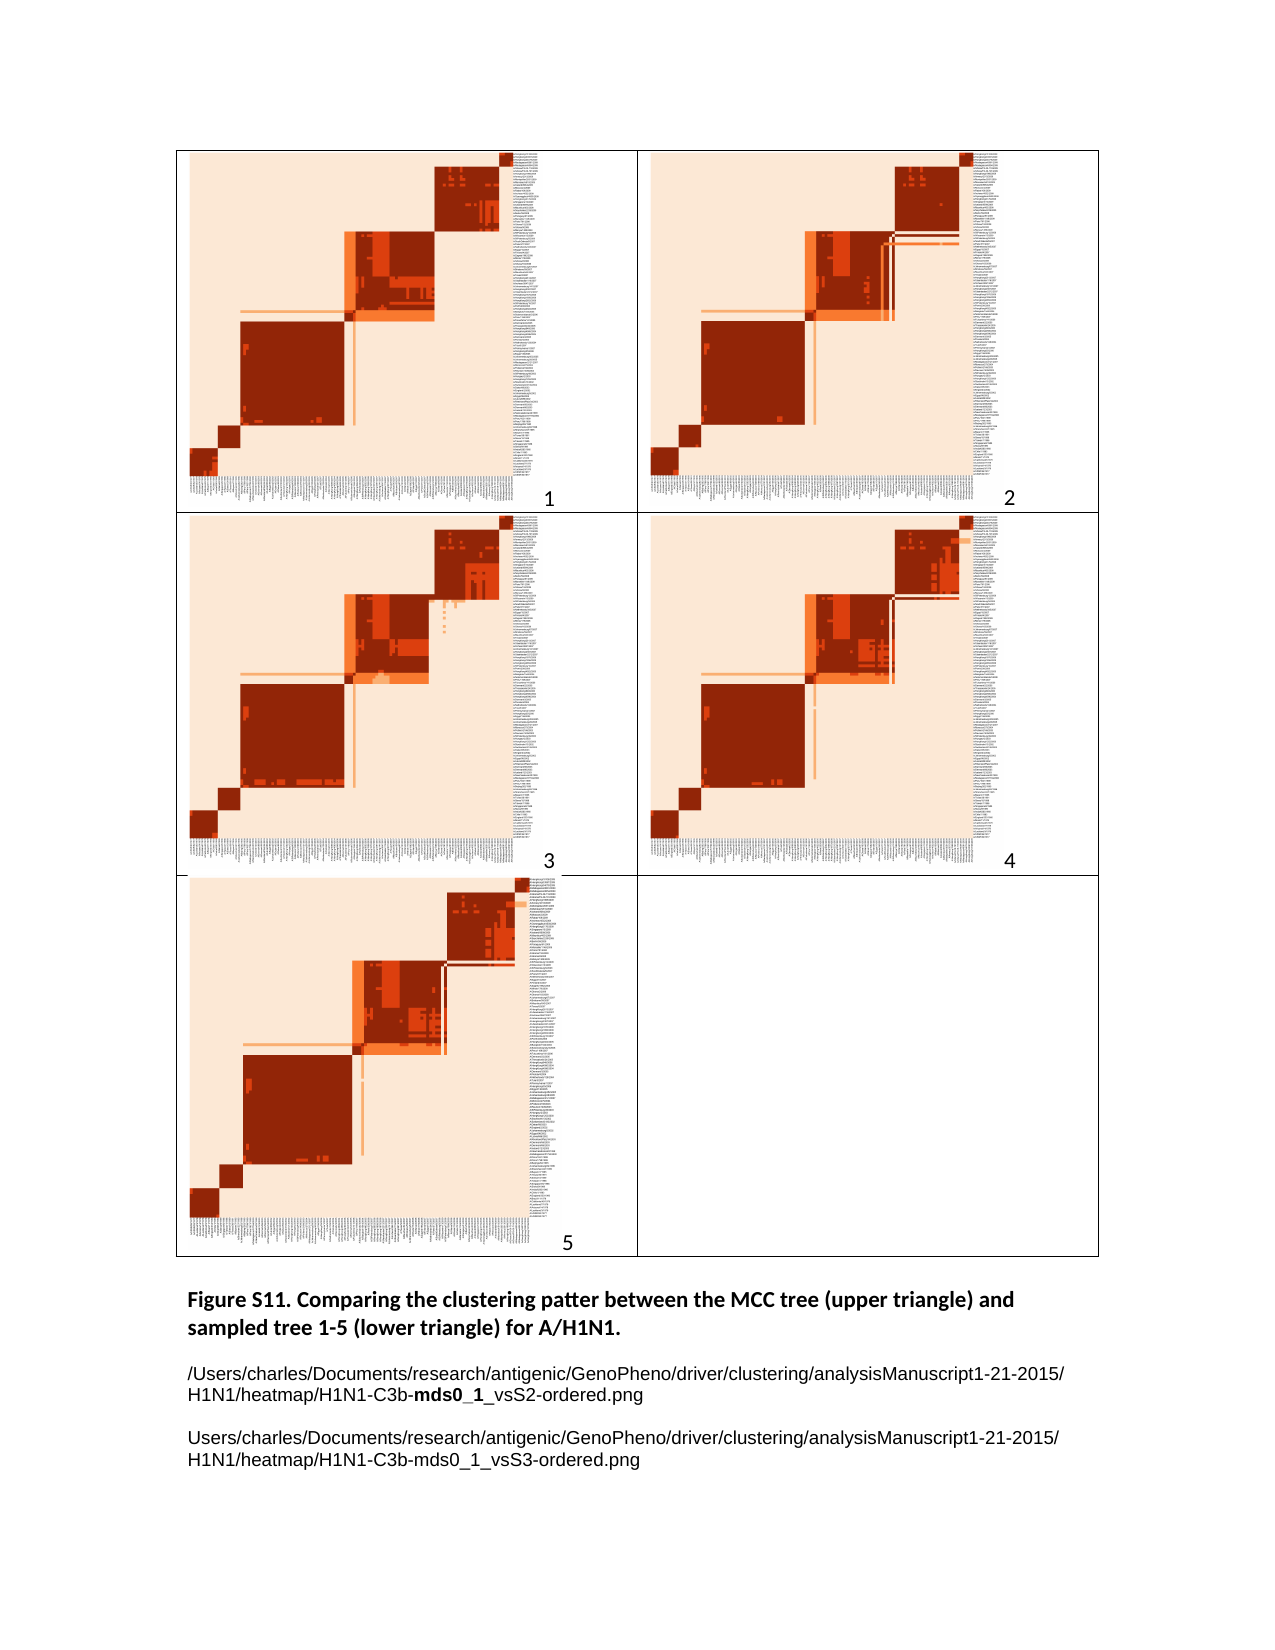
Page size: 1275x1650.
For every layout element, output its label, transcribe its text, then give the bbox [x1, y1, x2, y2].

table_header 2 [638, 151, 1098, 512]
text /Users/charles/Documents/research/antigenic/GenoPheno/driver/clustering/analysisManuscript1-21-2015/H1N1/heatmap/H1N1-C3b-mds0_1_vsS2-ordered.png [187, 1362, 1087, 1405]
table_cell [638, 876, 1098, 1256]
table_cell 3 [177, 513, 637, 874]
table_header 1 [177, 151, 637, 512]
table_cell 5 [177, 876, 637, 1256]
picture [648, 513, 1004, 869]
picture [648, 151, 1004, 506]
text Figure S11. Comparing the clustering patter between the MCC tree (upper triangle) and sampled tree 1-5 (lower triangle) for A/H1N1. [187, 1285, 1087, 1341]
table_cell 4 [638, 513, 1098, 874]
picture [187, 875, 562, 1250]
text Users/charles/Documents/research/antigenic/GenoPheno/driver/clustering/analysisManuscript1-21-2015/H1N1/heatmap/H1N1-C3b-mds0_1_vsS3-ordered.png [187, 1427, 1087, 1470]
picture [187, 513, 543, 869]
picture [187, 151, 543, 507]
